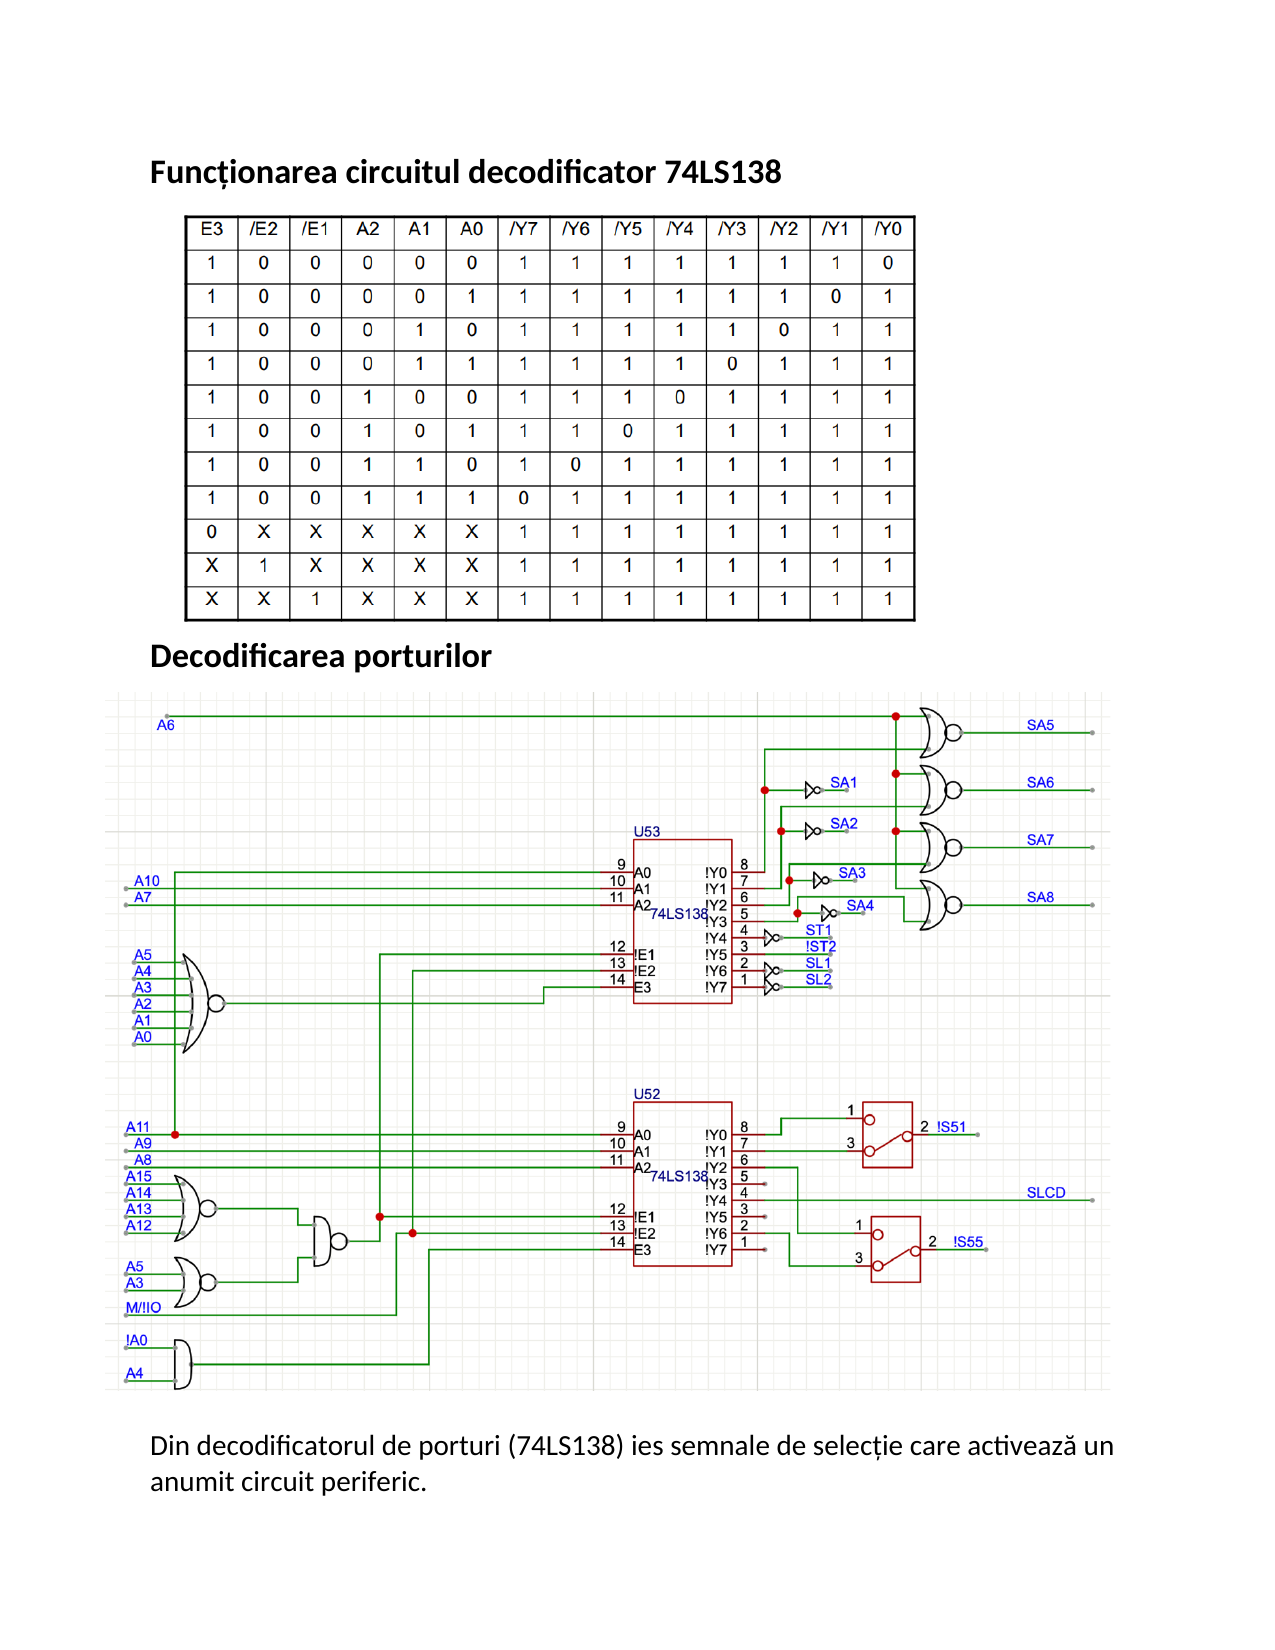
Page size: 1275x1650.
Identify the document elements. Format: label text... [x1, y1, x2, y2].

text Decodificarea porturilor [150, 753, 1125, 795]
picture [105, 811, 1111, 1510]
text Funcționarea circuitul decodificator 74LS138 [150, 269, 1125, 311]
picture [150, 316, 921, 753]
